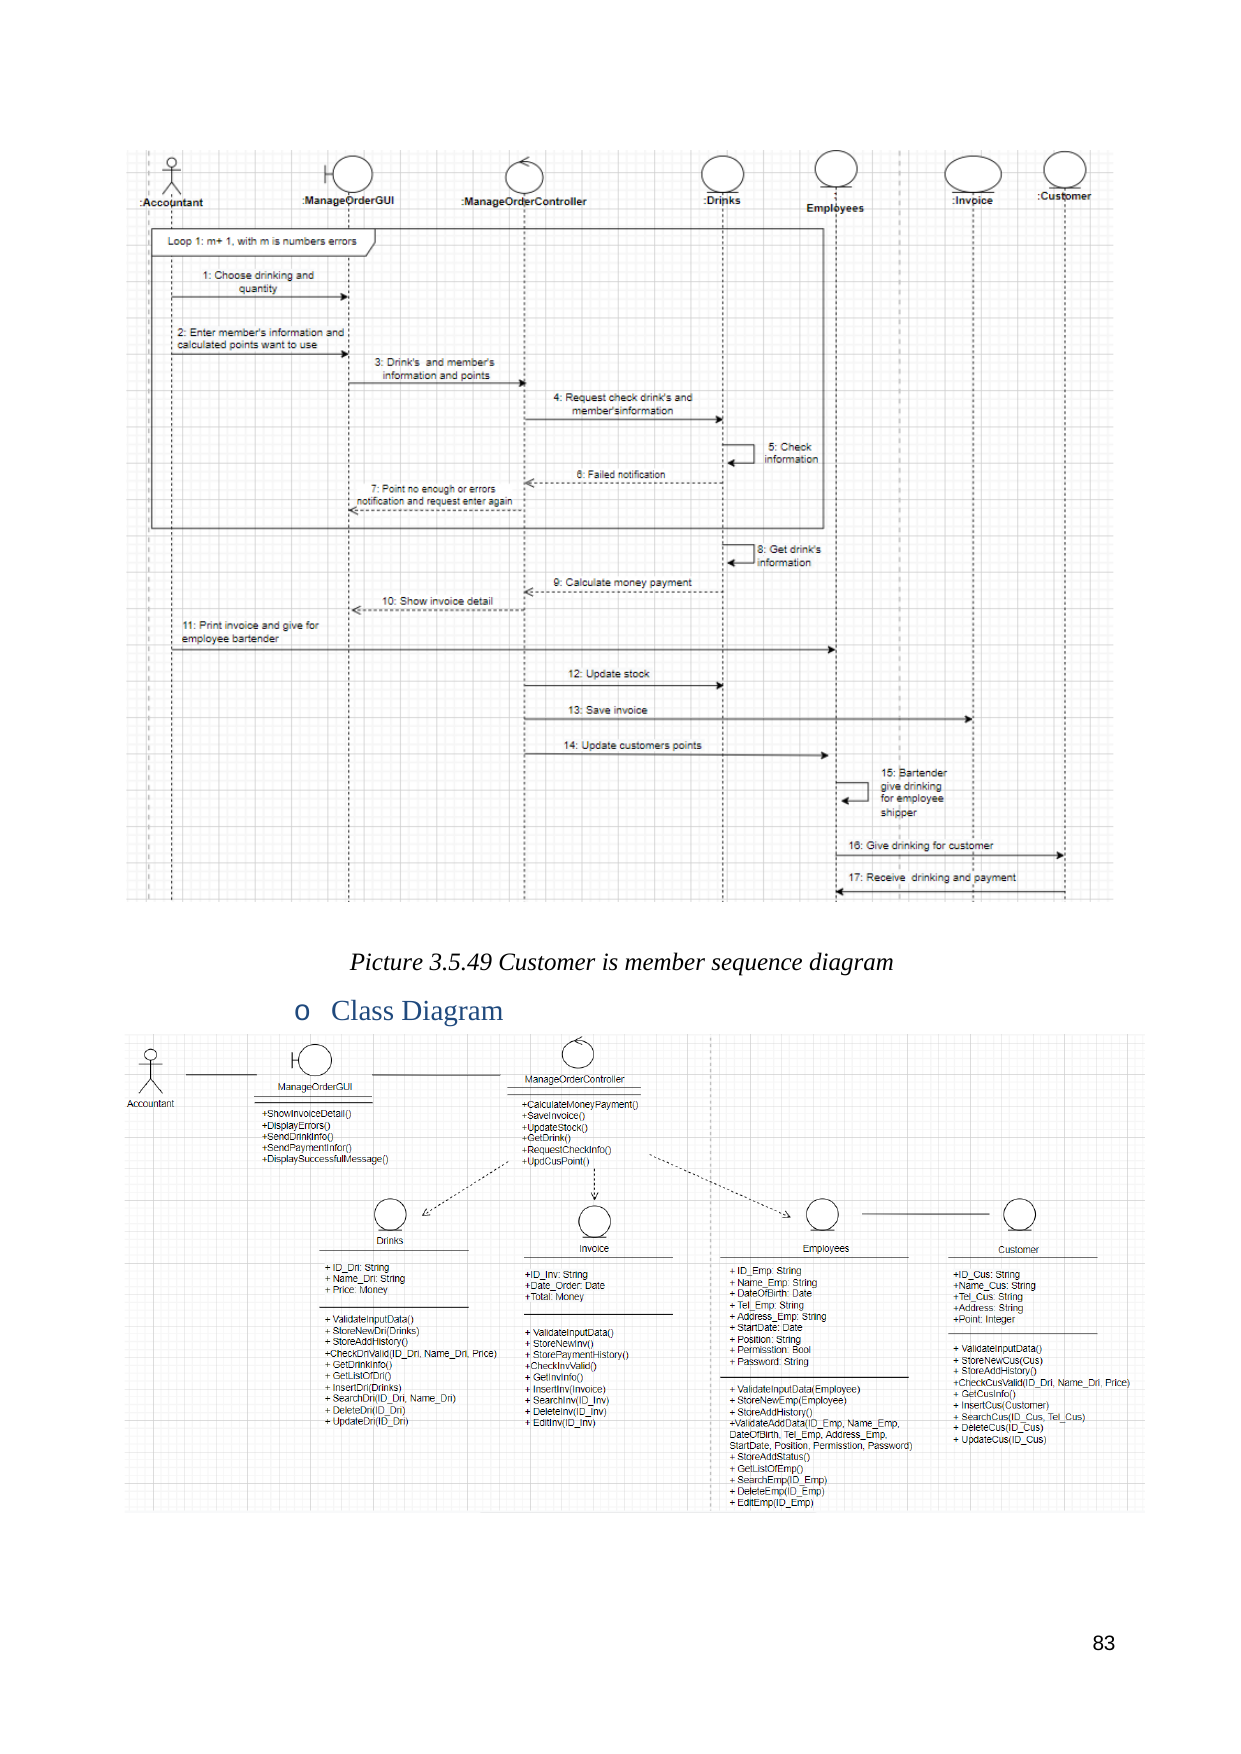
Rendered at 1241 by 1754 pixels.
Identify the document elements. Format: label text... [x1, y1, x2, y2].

subtitle Picture 3.5.49 Customer is member sequence diagram [274, 947, 1115, 976]
list Class Diagram [293, 993, 1115, 1029]
picture [124, 1034, 1145, 1513]
picture [126, 150, 1114, 902]
